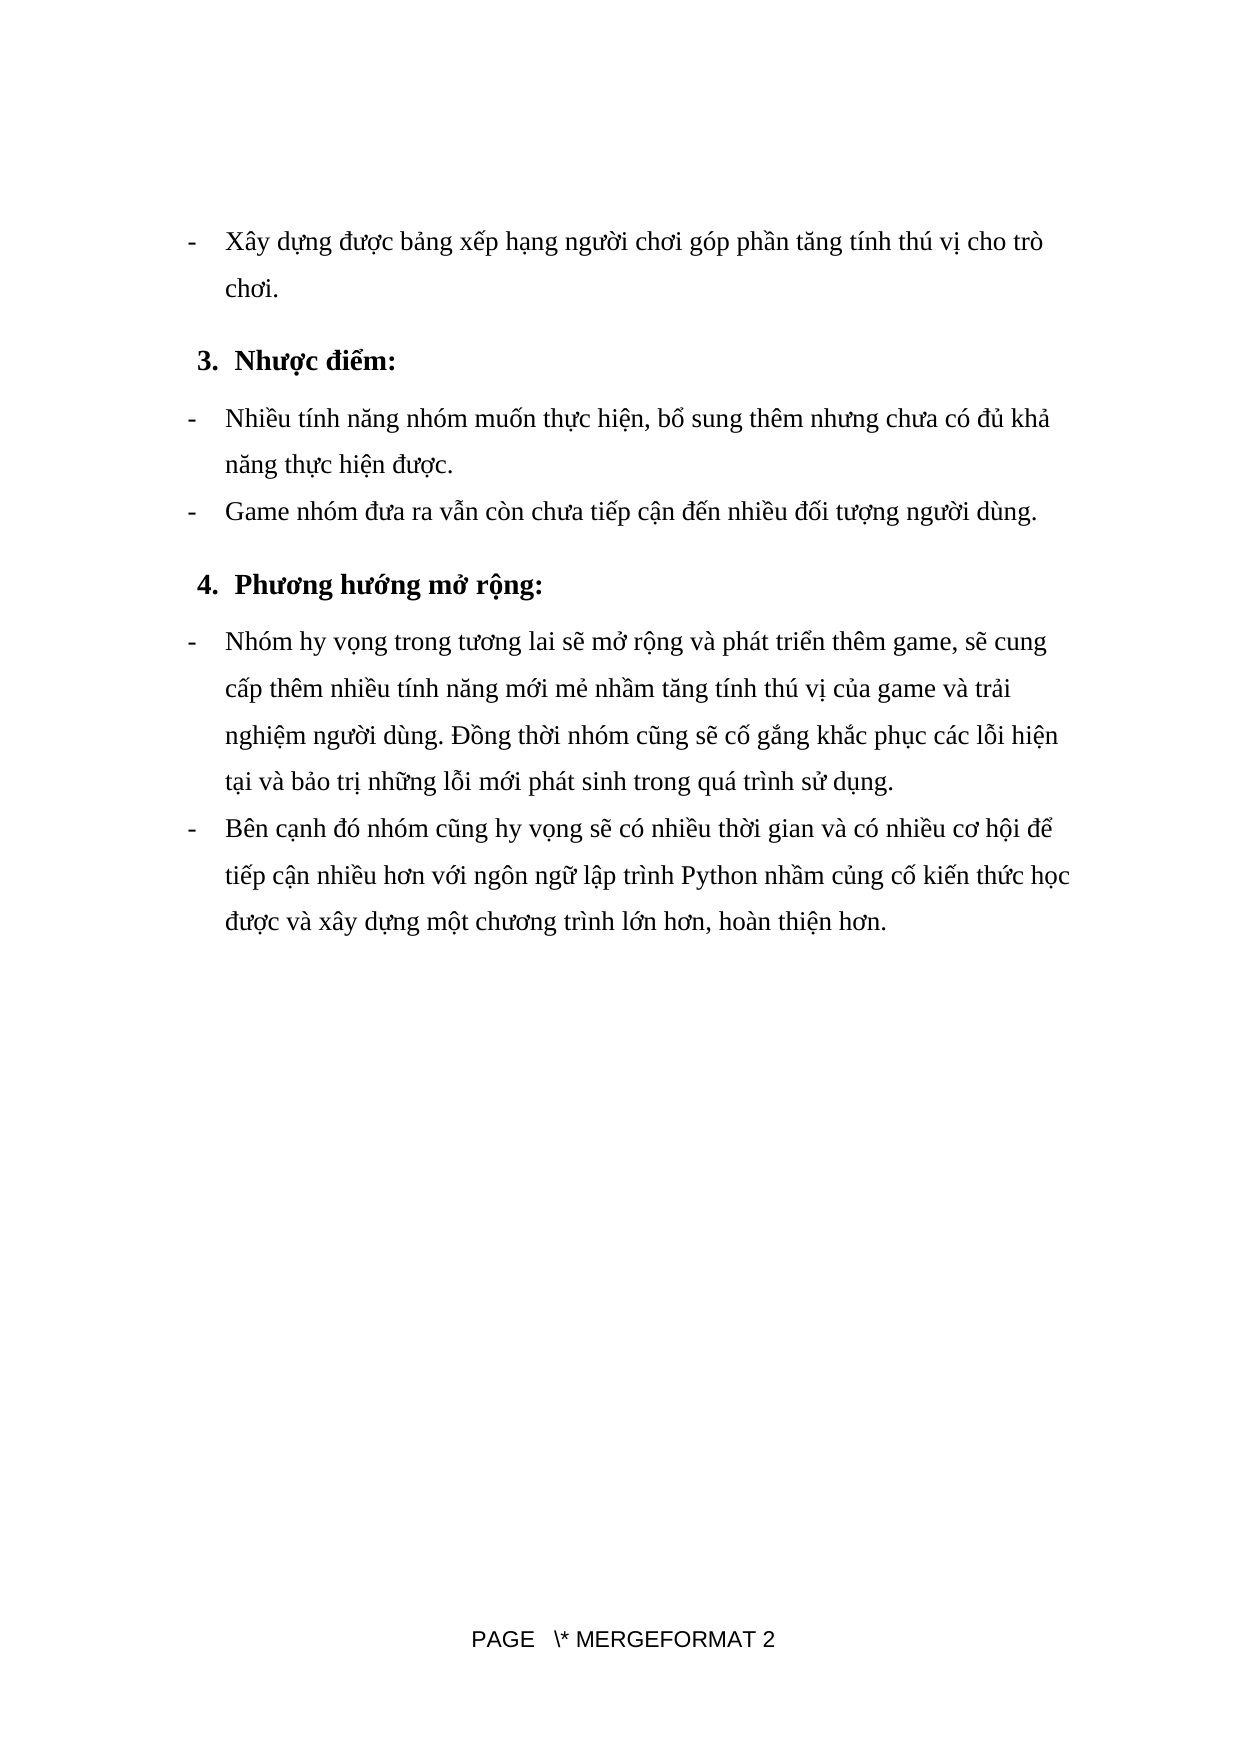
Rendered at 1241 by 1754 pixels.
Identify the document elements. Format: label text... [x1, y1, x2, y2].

list Nhóm hy vọng trong tương lai sẽ mở rộng và phát triển thêm game, sẽ cung cấp thêm nhiều tính năng mới mẻ nhầm tăng tính thú vị của game và trải nghiệm người dùng. Đồng thời nhóm cũng sẽ cố gắng khắc phục các lỗi hiện tại và bảo trị những lỗi mới phát sinh trong quá trình sử dụng. [187, 625, 1090, 797]
list Bên cạnh đó nhóm cũng hy vọng sẽ có nhiều thời gian và có nhiều cơ hội để tiếp cận nhiều hơn với ngôn ngữ lập trình Python nhầm củng cố kiến thức học được và xây dựng một chương trình lớn hơn, hoàn thiện hơn. [187, 812, 1090, 937]
list Game nhóm đưa ra vẫn còn chưa tiếp cận đến nhiều đối tượng người dùng. [187, 495, 1090, 526]
text Phương hướng mở rộng: [197, 567, 1090, 600]
list Xây dựng được bảng xếp hạng người chơi góp phần tăng tính thú vị cho trò chơi. [187, 225, 1090, 303]
text Nhược điểm: [197, 343, 1090, 377]
list Nhiều tính năng nhóm muốn thực hiện, bổ sung thêm nhưng chưa có đủ khả năng thực hiện được. [187, 402, 1090, 480]
